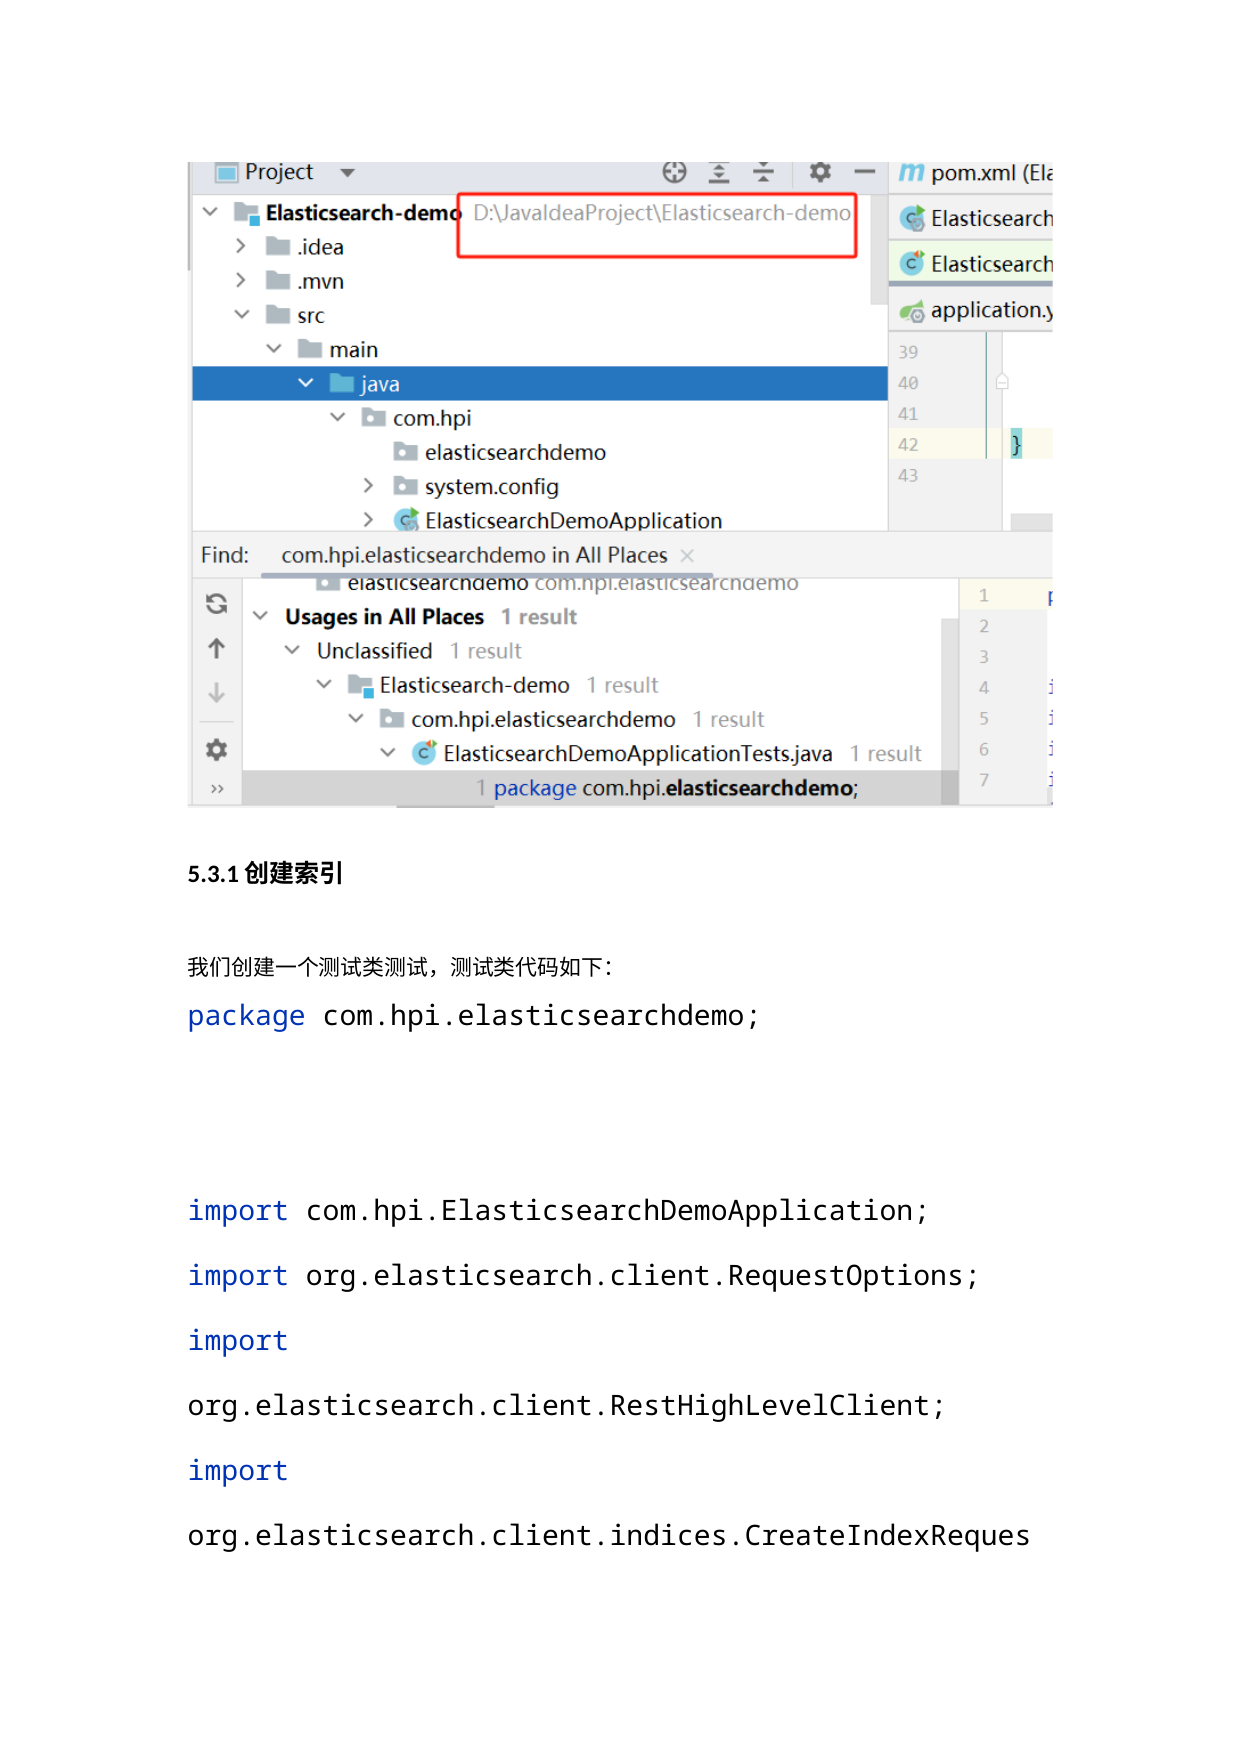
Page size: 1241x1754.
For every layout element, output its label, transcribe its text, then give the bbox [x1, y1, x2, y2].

text 我们创建一个测试类测试，测试类代码如下： [187, 949, 1053, 982]
picture [187, 162, 1053, 808]
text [187, 982, 1053, 1567]
subtitle 5.3.1 创建索引 [187, 839, 1053, 904]
